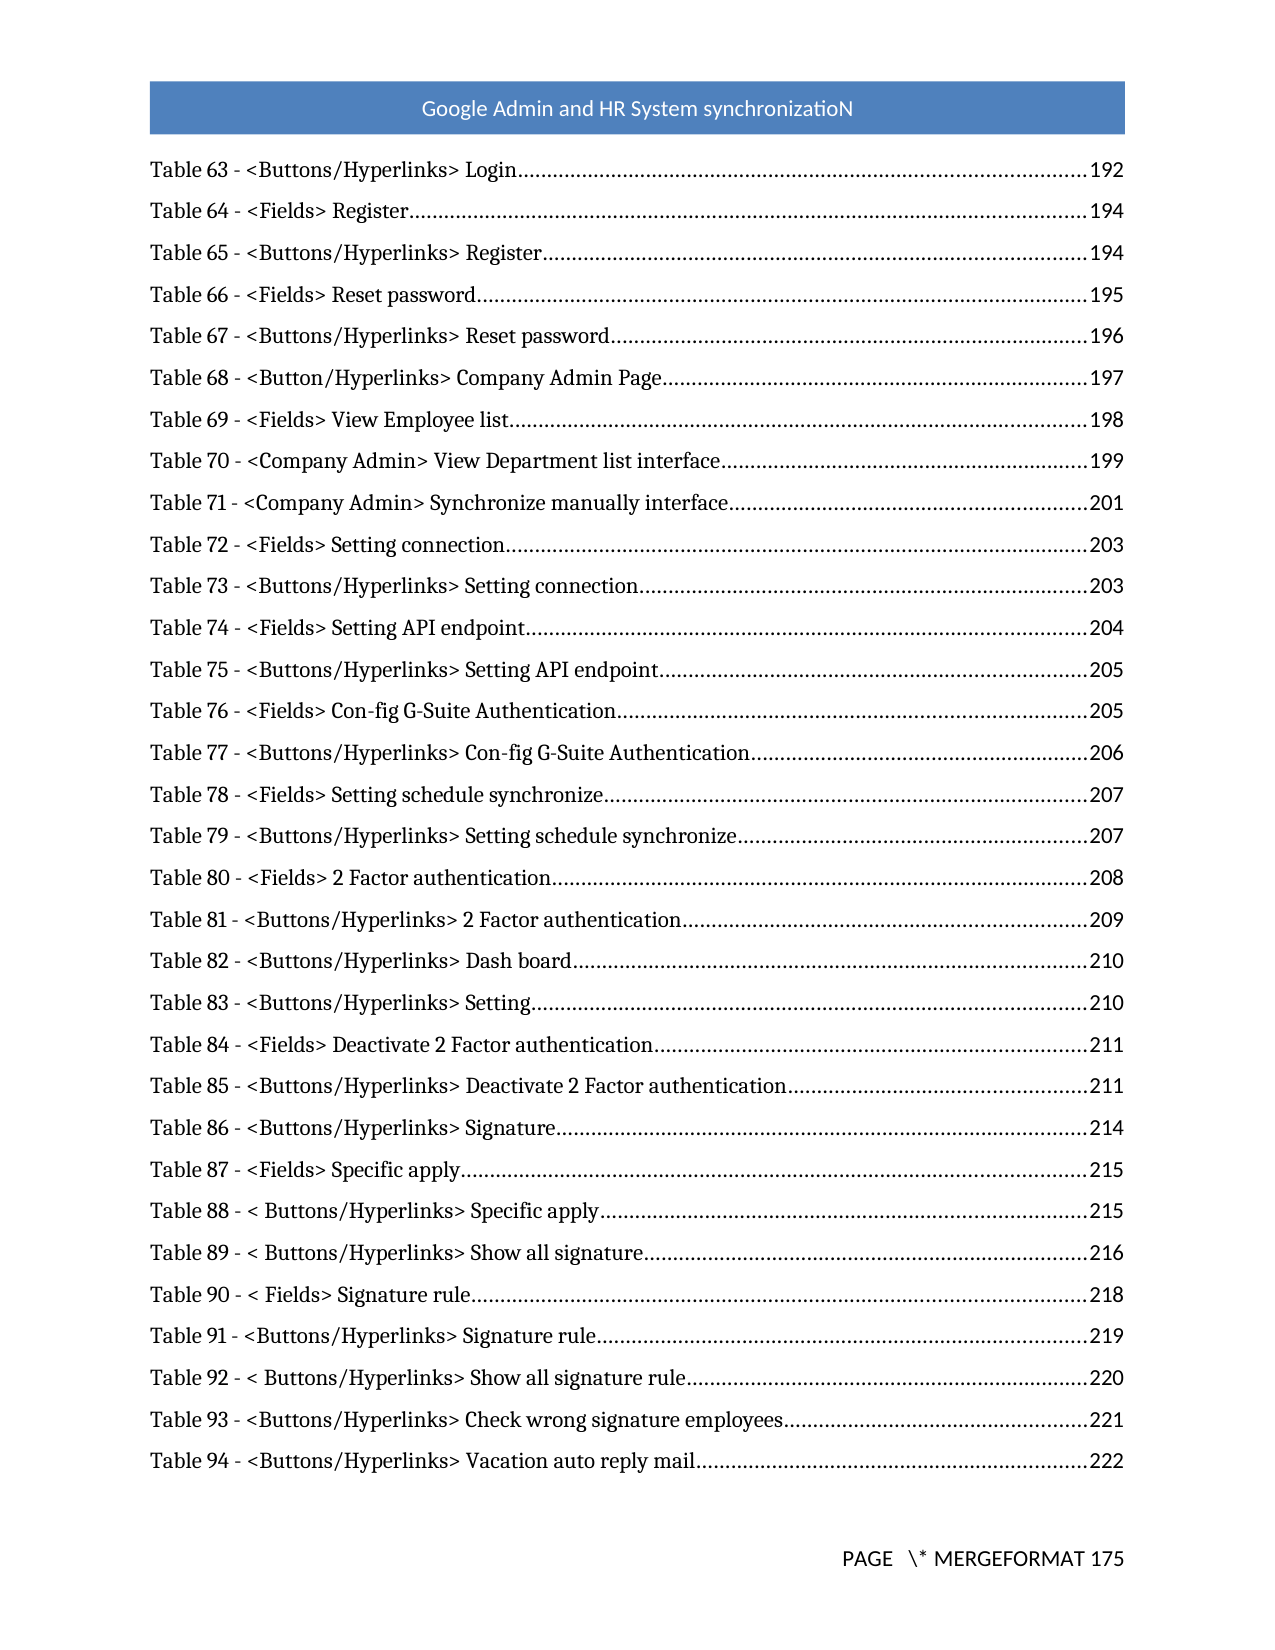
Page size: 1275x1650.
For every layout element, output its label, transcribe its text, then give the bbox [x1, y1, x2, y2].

text Table 86 - <Buttons/Hyperlinks> Signature 214 [150, 1108, 1125, 1146]
text Table 84 - <Fields> Deactivate 2 Factor authentication 211 [150, 1025, 1125, 1062]
text Table 90 - < Fields> Signature rule 218 [150, 1275, 1125, 1312]
text Table 64 - <Fields> Register 194 [150, 192, 1125, 229]
text Table 68 - <Button/Hyperlinks> Company Admin Page 197 [150, 358, 1125, 396]
text Table 65 - <Buttons/Hyperlinks> Register 194 [150, 233, 1125, 271]
text Table 79 - <Buttons/Hyperlinks> Setting schedule synchronize 207 [150, 817, 1125, 854]
text Table 88 - < Buttons/Hyperlinks> Specific apply 215 [150, 1192, 1125, 1229]
text Table 72 - <Fields> Setting connection 203 [150, 525, 1125, 562]
text Table 76 - <Fields> Con-fig G-Suite Authentication 205 [150, 692, 1125, 729]
text Table 78 - <Fields> Setting schedule synchronize 207 [150, 775, 1125, 812]
text Table 80 - <Fields> 2 Factor authentication 208 [150, 858, 1125, 896]
text Table 89 - < Buttons/Hyperlinks> Show all signature 216 [150, 1233, 1125, 1271]
text Table 92 - < Buttons/Hyperlinks> Show all signature rule 220 [150, 1358, 1125, 1396]
text Table 71 - <Company Admin> Synchronize manually interface 201 [150, 483, 1125, 521]
text Table 74 - <Fields> Setting API endpoint 204 [150, 608, 1125, 646]
text Table 93 - <Buttons/Hyperlinks> Check wrong signature employees 221 [150, 1400, 1125, 1437]
text Table 91 - <Buttons/Hyperlinks> Signature rule 219 [150, 1317, 1125, 1354]
text Table 67 - <Buttons/Hyperlinks> Reset password 196 [150, 317, 1125, 354]
text Table 94 - <Buttons/Hyperlinks> Vacation auto reply mail 222 [150, 1442, 1125, 1479]
text Table 85 - <Buttons/Hyperlinks> Deactivate 2 Factor authentication 211 [150, 1067, 1125, 1104]
text Table 63 - <Buttons/Hyperlinks> Login 192 [150, 150, 1125, 187]
text Table 81 - <Buttons/Hyperlinks> 2 Factor authentication 209 [150, 900, 1125, 937]
text Table 77 - <Buttons/Hyperlinks> Con-fig G-Suite Authentication 206 [150, 733, 1125, 771]
text Table 75 - <Buttons/Hyperlinks> Setting API endpoint 205 [150, 650, 1125, 687]
text Table 73 - <Buttons/Hyperlinks> Setting connection 203 [150, 567, 1125, 604]
text Table 83 - <Buttons/Hyperlinks> Setting 210 [150, 983, 1125, 1021]
text Table 82 - <Buttons/Hyperlinks> Dash board 210 [150, 942, 1125, 979]
text Table 70 - <Company Admin> View Department list interface 199 [150, 442, 1125, 479]
text Table 87 - <Fields> Specific apply 215 [150, 1150, 1125, 1187]
text Table 69 - <Fields> View Employee list 198 [150, 400, 1125, 437]
text Table 66 - <Fields> Reset password 195 [150, 275, 1125, 312]
